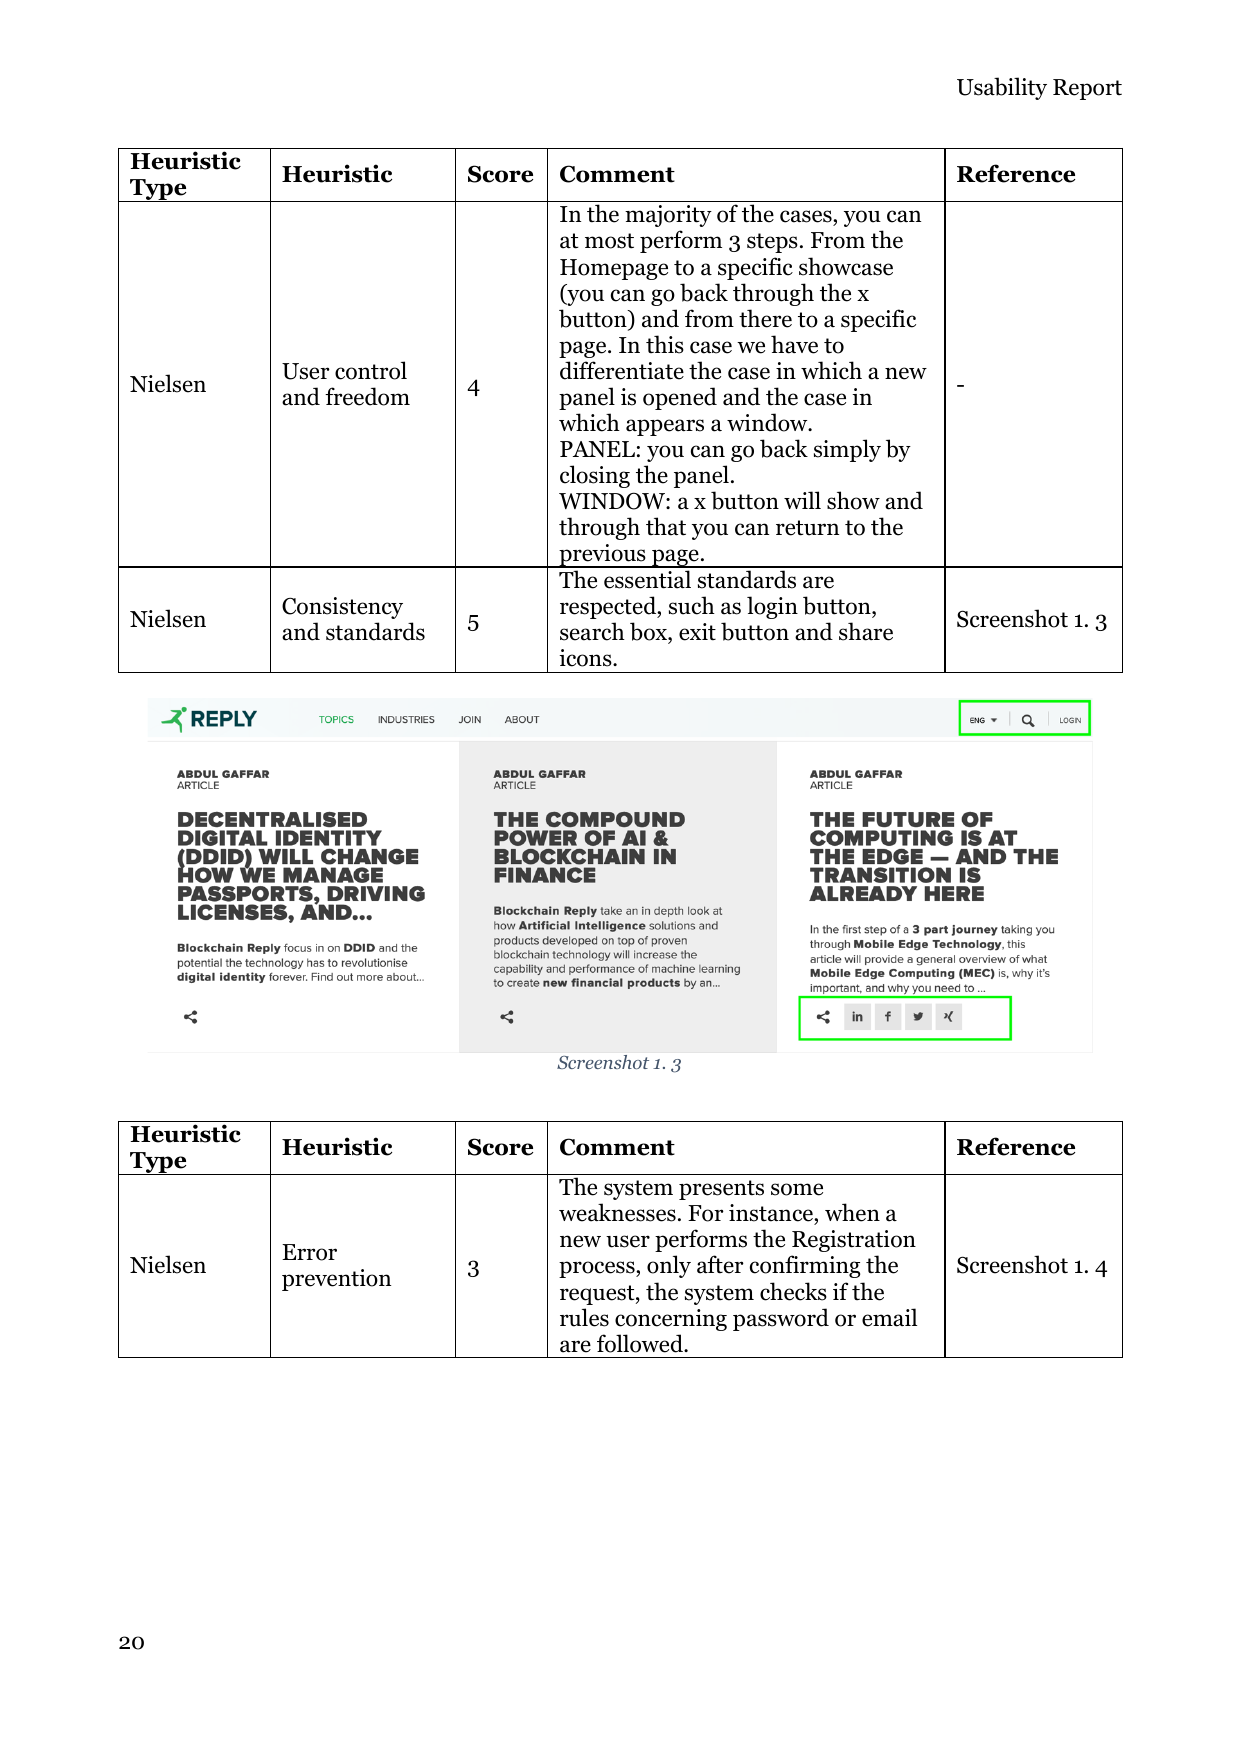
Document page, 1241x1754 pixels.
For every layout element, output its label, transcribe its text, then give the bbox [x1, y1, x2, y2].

table_header Heuristic Type [119, 149, 270, 201]
table_header Heuristic [271, 149, 455, 201]
table_cell Screenshot 1. 4 [946, 1175, 1122, 1357]
table_cell Error prevention [271, 1175, 455, 1357]
table_cell Consistency and standards [271, 568, 455, 672]
picture [147, 698, 1093, 1053]
table_header Score [456, 1122, 547, 1174]
table_header Heuristic [271, 1122, 455, 1174]
table_cell Nielsen [119, 1175, 270, 1357]
table_cell The system presents some weaknesses. For instance, when a new user performs the Registration process, only after confirming the request, the system checks if the rules concerning password or email are followed. [548, 1175, 944, 1357]
table_header Comment [548, 1122, 944, 1174]
table_header Reference [946, 1122, 1122, 1174]
table_cell - [946, 202, 1122, 566]
table_cell 3 [456, 1175, 547, 1357]
table_cell Nielsen [119, 568, 270, 672]
table_cell The essential standards are respected, such as login button, search box, exit button and share icons. [548, 568, 944, 672]
table_cell Screenshot 1. 3 [946, 568, 1122, 672]
table_cell 5 [456, 568, 547, 672]
table_header Score [456, 149, 547, 201]
table_header Heuristic Type [119, 1122, 270, 1174]
table_header Reference [946, 149, 1122, 201]
table_cell Nielsen [119, 202, 270, 566]
table_header Comment [548, 149, 944, 201]
text Screenshot 1. 3 [118, 1052, 1122, 1074]
table_cell 4 [456, 202, 547, 566]
table_cell In the majority of the cases, you can at most perform 3 steps. From the Homepage to a specific showcase (you can go back through the x button) and from there to a specific page. In this case we have to differentiate the case in which a new panel is opened and the case in which appears a window. PANEL: you can go back simply by closing the panel. WINDOW: a x button will show and through that you can return to the previous page. [548, 202, 944, 566]
table_cell User control and freedom [271, 202, 455, 566]
